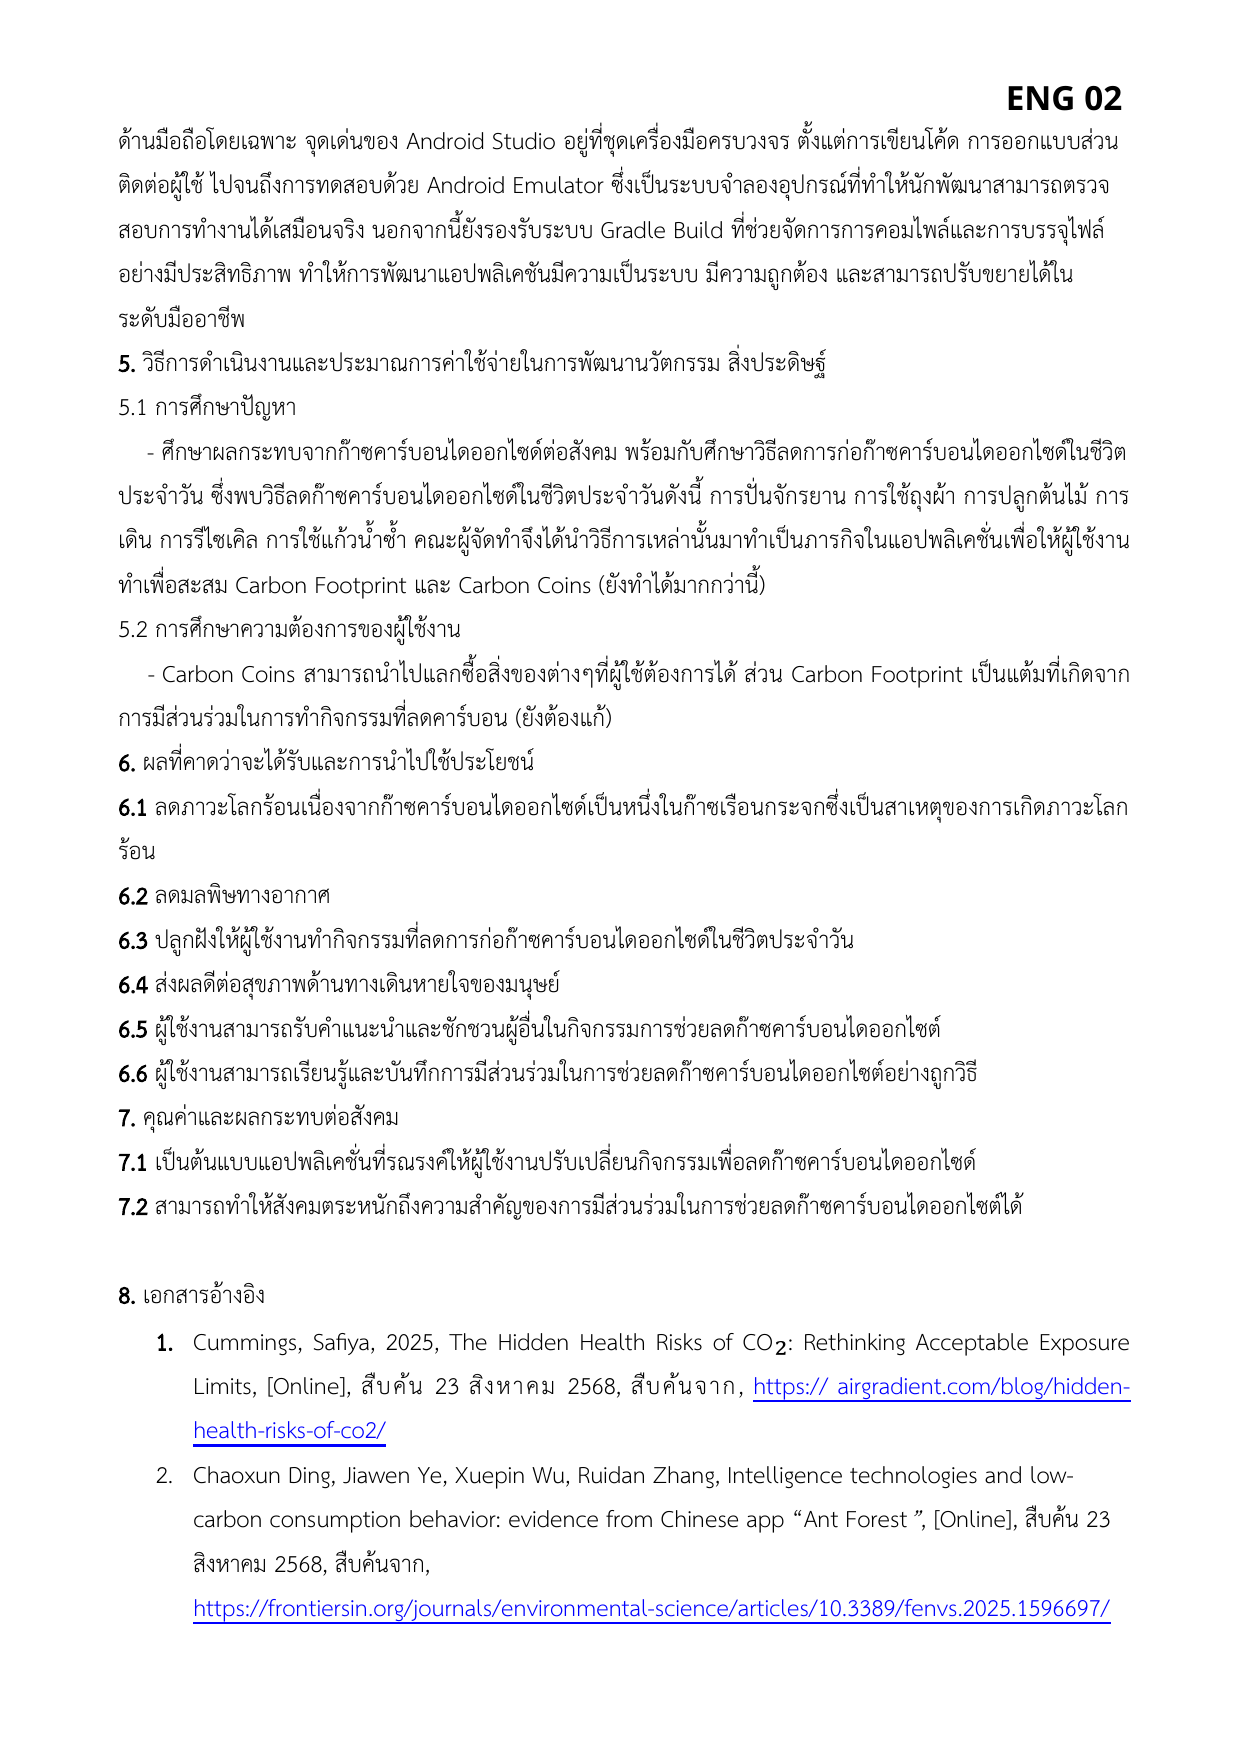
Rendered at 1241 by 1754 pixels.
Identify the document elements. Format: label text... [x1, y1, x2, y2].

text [118, 120, 1122, 342]
text 7.2 สามารถทำให้สังคมตระหนักถึงความสำคัญของการมีส่วนร่วมในการช่วยลดก๊าซคาร์บอนไดออกไซต์ได้ [118, 1185, 1131, 1230]
list Chaoxun Ding, Jiawen Ye, Xuepin Wu, Ruidan Zhang, Intelligence technologies and low-carbon consumption behavior: evidence from Chinese app “Ant Forest”, [Online], สืบค้น 23 สิงหาคม 2568, สืบค้นจาก, https://frontiersin.org/journals/environmental-science/articles/10.3389/fenvs.2025.1596697/ [156, 1454, 1131, 1632]
text 5.2 การศึกษาความต้องการของผู้ใช้งาน [118, 608, 1131, 653]
list Cummings, Safiya, 2025, The Hidden Health Risks of CO₂: Rethinking Acceptable Exposure Limits, [Online], สืบค้น 23 สิงหาคม 2568, สืบค้นจาก, https:// airgradient.com/blog/hidden-health-risks-of-co2/ [156, 1318, 1131, 1454]
text 6.4 ส่งผลดีต่อสุขภาพด้านทางเดินหายใจของมนุษย์ [118, 963, 1131, 1008]
text 5. วิธีการดำเนินงานและประมาณการค่าใช้จ่ายในการพัฒนานวัตกรรม สิ่งประดิษฐ์ [118, 342, 1122, 387]
text 7.1 เป็นต้นแบบแอปพลิเคชั่นที่รณรงค์ให้ผู้ใช้งานปรับเปลี่ยนกิจกรรมเพื่อลดก๊าซคาร์บอนไดออกไซด์ [118, 1141, 1131, 1185]
text 6.6 ผู้ใช้งานสามารถเรียนรู้และบันทึกการมีส่วนร่วมในการช่วยลดก๊าซคาร์บอนไดออกไซต์อย่างถูกวิธี [118, 1052, 1131, 1097]
text - ศึกษาผลกระทบจากก๊าซคาร์บอนไดออกไซด์ต่อสังคม พร้อมกับศึกษาวิธีลดการก่อก๊าซคาร์บอนไดออกไซด์ในชีวิตประจำวัน ซึ่งพบวิธีลดก๊าซคาร์บอนไดออกไซด์ในชีวิตประจำวันดังนี้ การปั่นจักรยาน การใช้ถุงผ้า การปลูกต้นไม้ การเดิน การรีไซเคิล การใช้แก้วน้ำซ้ำ คณะผู้จัดทำจึงได้นำวิธีการเหล่านั้นมาทำเป็นภารกิจในแอปพลิเคชั่นเพื่อให้ผู้ใช้งานทำเพื่อสะสม Carbon Footprint และ Carbon Coins (ยังทำได้มากกว่านี้) [118, 431, 1131, 608]
text 6. ผลที่คาดว่าจะได้รับและการนำไปใช้ประโยชน์ [118, 742, 1131, 786]
text 6.2 ลดมลพิษทางอากาศ [118, 875, 1131, 919]
text - Carbon Coins สามารถนำไปแลกซื้อสิ่งของต่างๆที่ผู้ใช้ต้องการได้ ส่วน Carbon Footprint เป็นแต้มที่เกิดจากการมีส่วนร่วมในการทำกิจกรรมที่ลดคาร์บอน (ยังต้องแก้) [118, 653, 1131, 742]
text 6.1 ลดภาวะโลกร้อนเนื่องจากก๊าซคาร์บอนไดออกไซด์เป็นหนึ่งในก๊าซเรือนกระจกซึ่งเป็นสาเหตุของการเกิดภาวะโลกร้อน [118, 786, 1131, 875]
text 7. คุณค่าและผลกระทบต่อสังคม [118, 1097, 1131, 1141]
text 5.1 การศึกษาปัญหา [118, 387, 1131, 431]
text 6.5 ผู้ใช้งานสามารถรับคำแนะนำและชักชวนผู้อื่นในกิจกรรมการช่วยลดก๊าซคาร์บอนไดออกไซต์ [118, 1008, 1131, 1052]
text 6.3 ปลูกฝังให้ผู้ใช้งานทำกิจกรรมที่ลดการก่อก๊าซคาร์บอนไดออกไซด์ในชีวิตประจำวัน [118, 919, 1131, 963]
text 8. เอกสารอ้างอิง [118, 1274, 1131, 1318]
